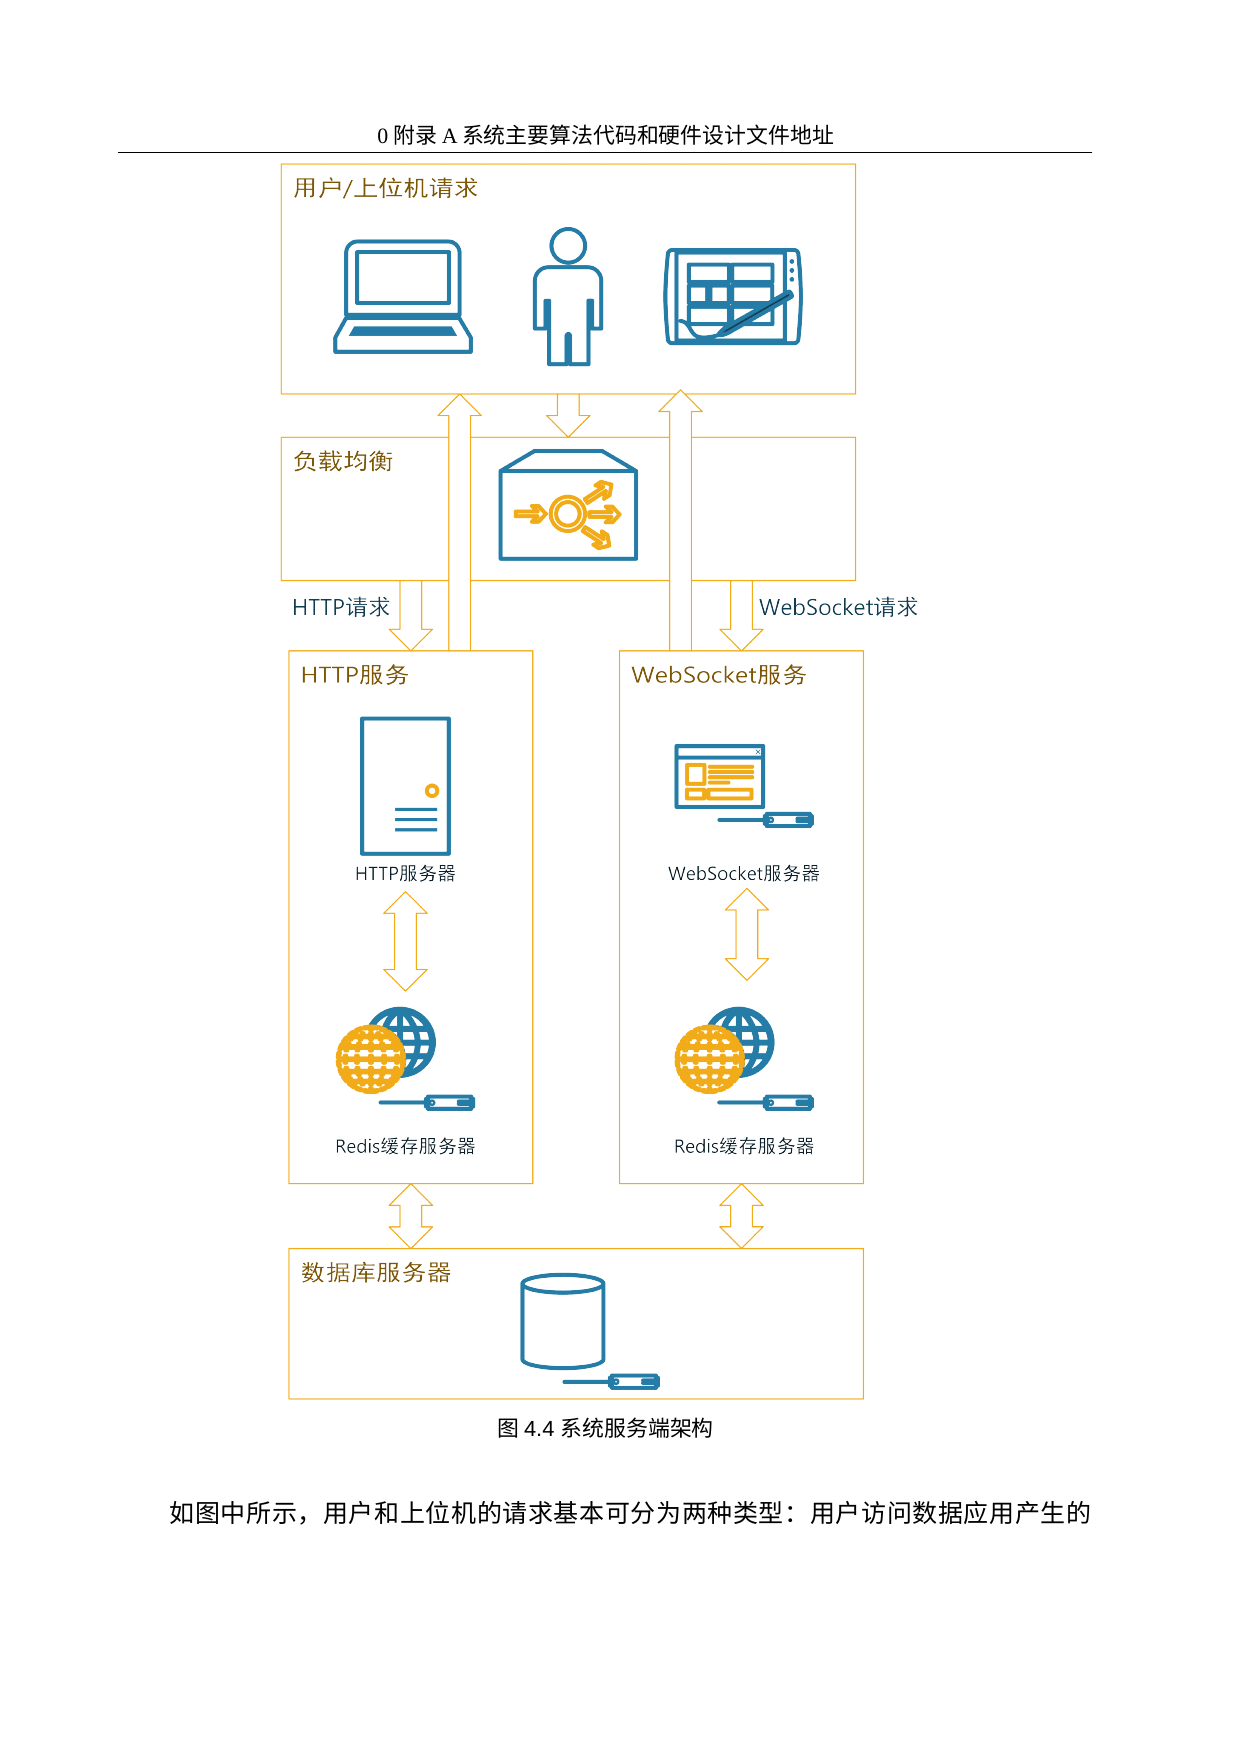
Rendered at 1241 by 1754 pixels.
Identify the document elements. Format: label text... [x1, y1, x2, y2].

picture [280, 162, 930, 1401]
text 图 4.4 系统服务端架构 [118, 1410, 1092, 1444]
